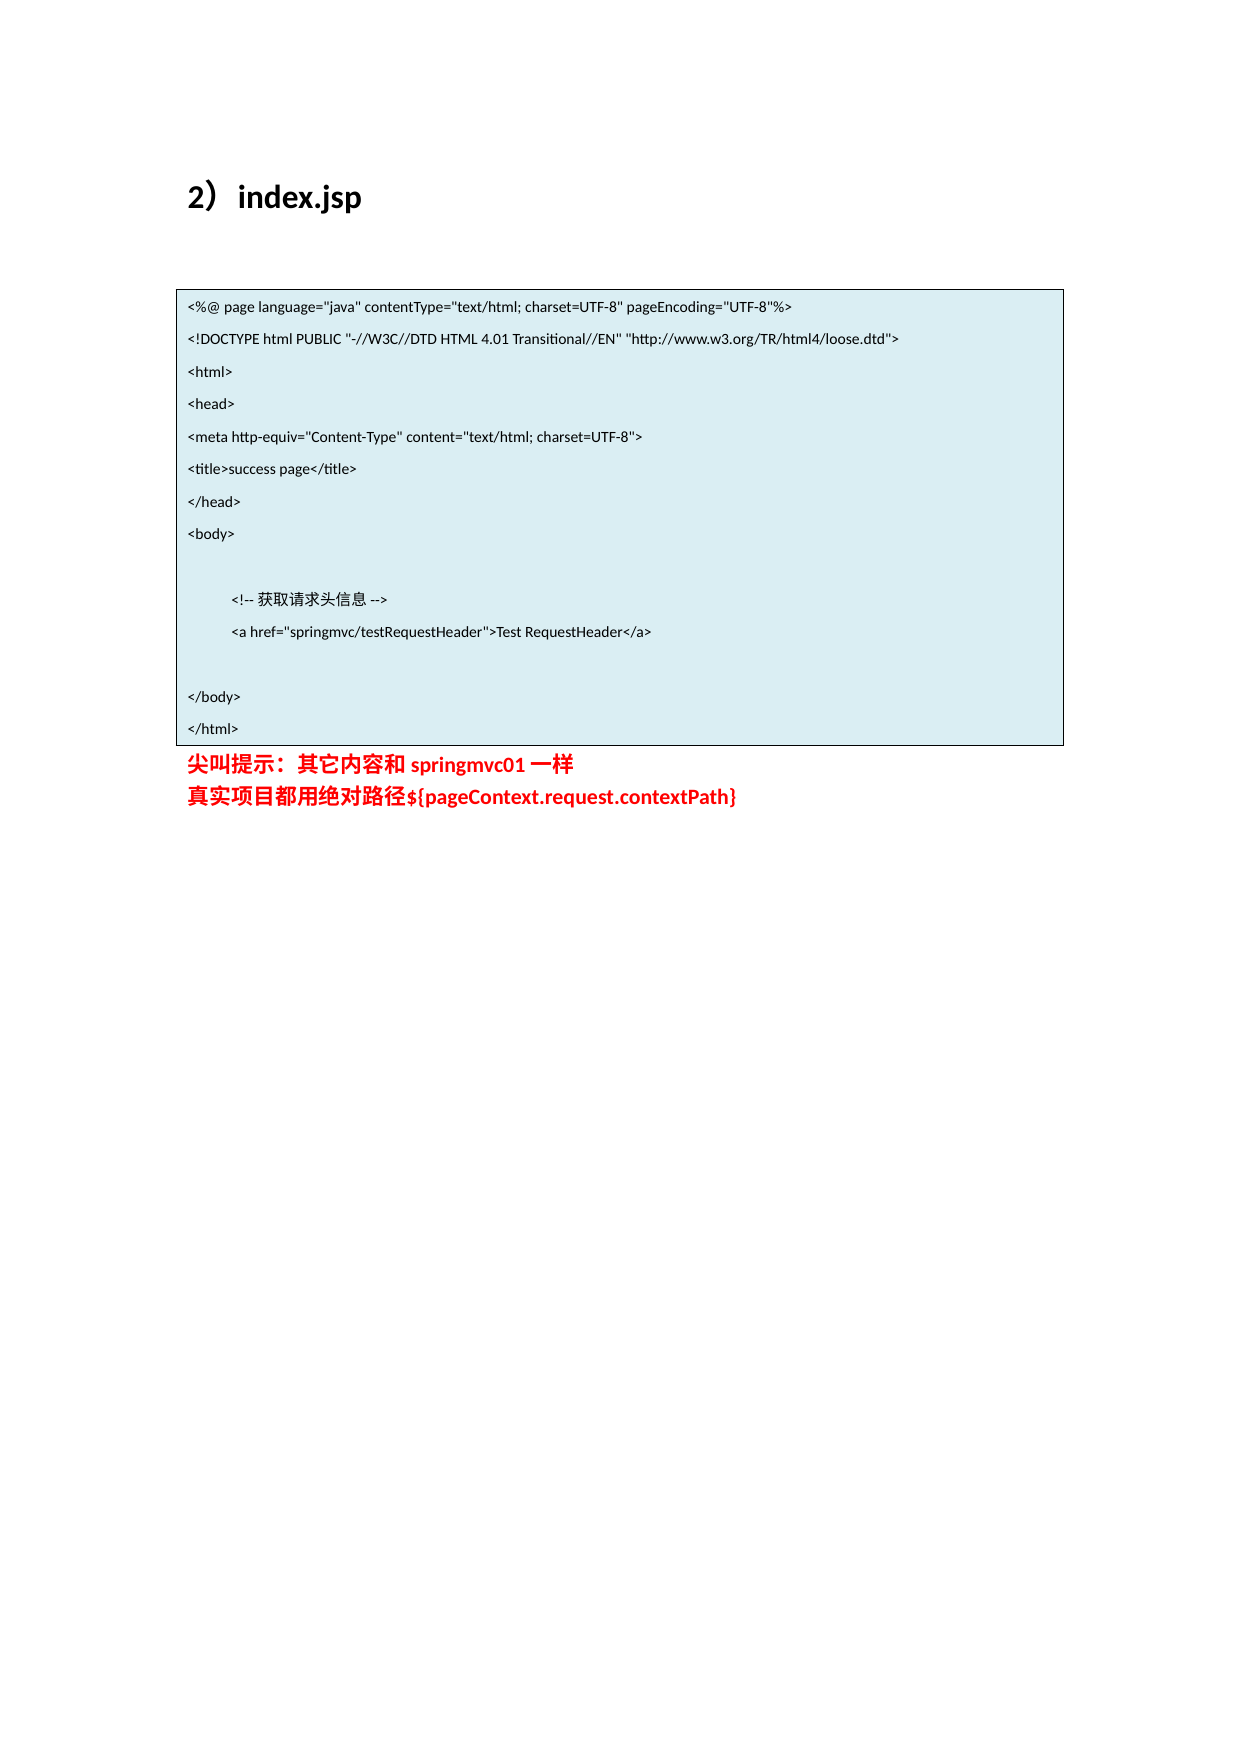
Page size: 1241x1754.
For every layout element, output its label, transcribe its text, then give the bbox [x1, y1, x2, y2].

table_header <%@ page language="java" contentType="text/html; charset=UTF-8" pageEncoding="UTF-8"%> <!DOCTYPE html PUBLIC "-//W3C//DTD HTML 4.01 Transitional//EN" "http://www.w3.org/TR/html4/loose.dtd"> <html> <head> <meta http-equiv="Content-Type" content="text/html; charset=UTF-8"> <title>success page</title> </head> <body> <!-- 获取请求头信息 --> <a href="springmvc/testRequestHeader">Test RequestHeader</a> </body> </html> [177, 290, 1063, 745]
text 真实项目都用绝对路径${pageContext.request.contextPath} [187, 779, 1053, 811]
subtitle 2）index.jsp [187, 162, 1053, 227]
text 尖叫提示：其它内容和springmvc01 一样 [187, 746, 1053, 779]
